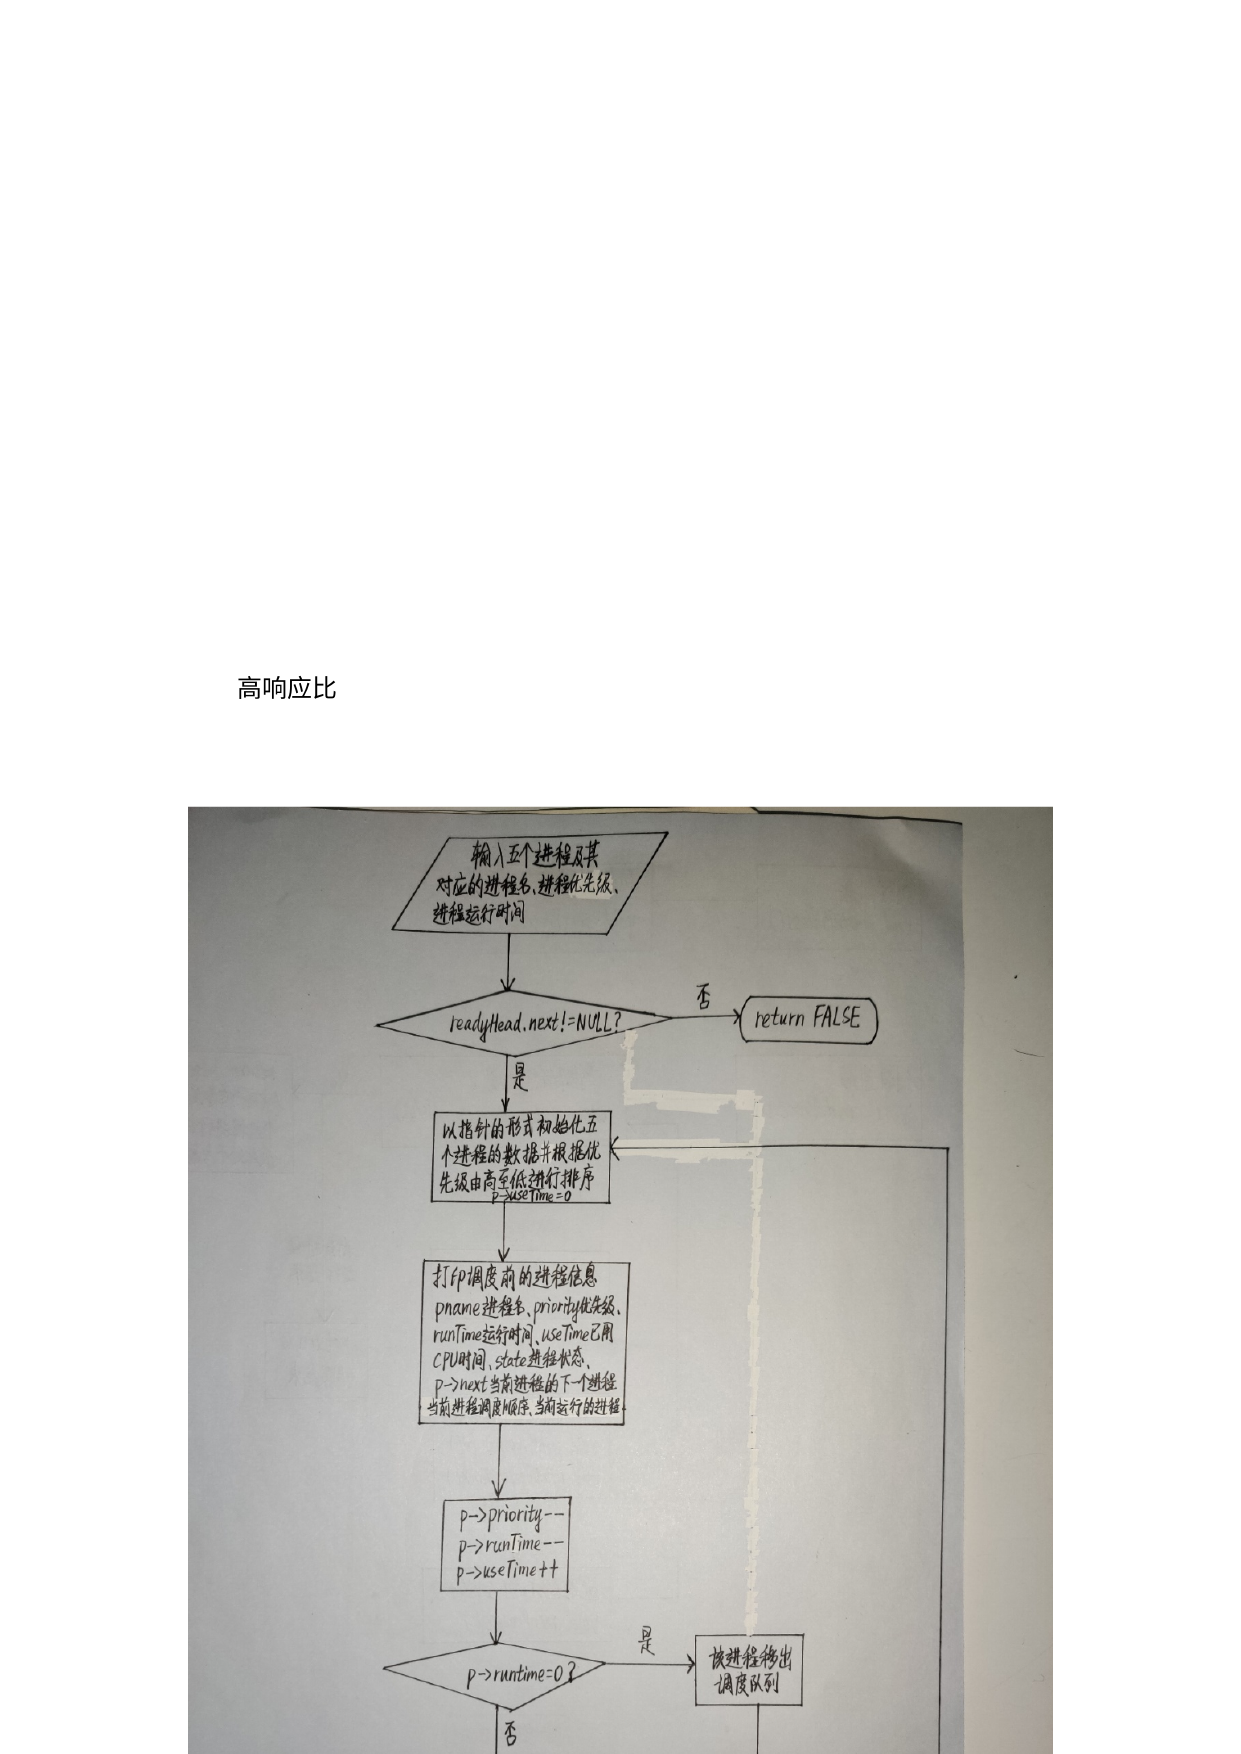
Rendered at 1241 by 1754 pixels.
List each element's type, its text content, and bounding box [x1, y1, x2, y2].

text 高响应比 [187, 654, 1053, 719]
picture [188, 808, 1053, 1754]
